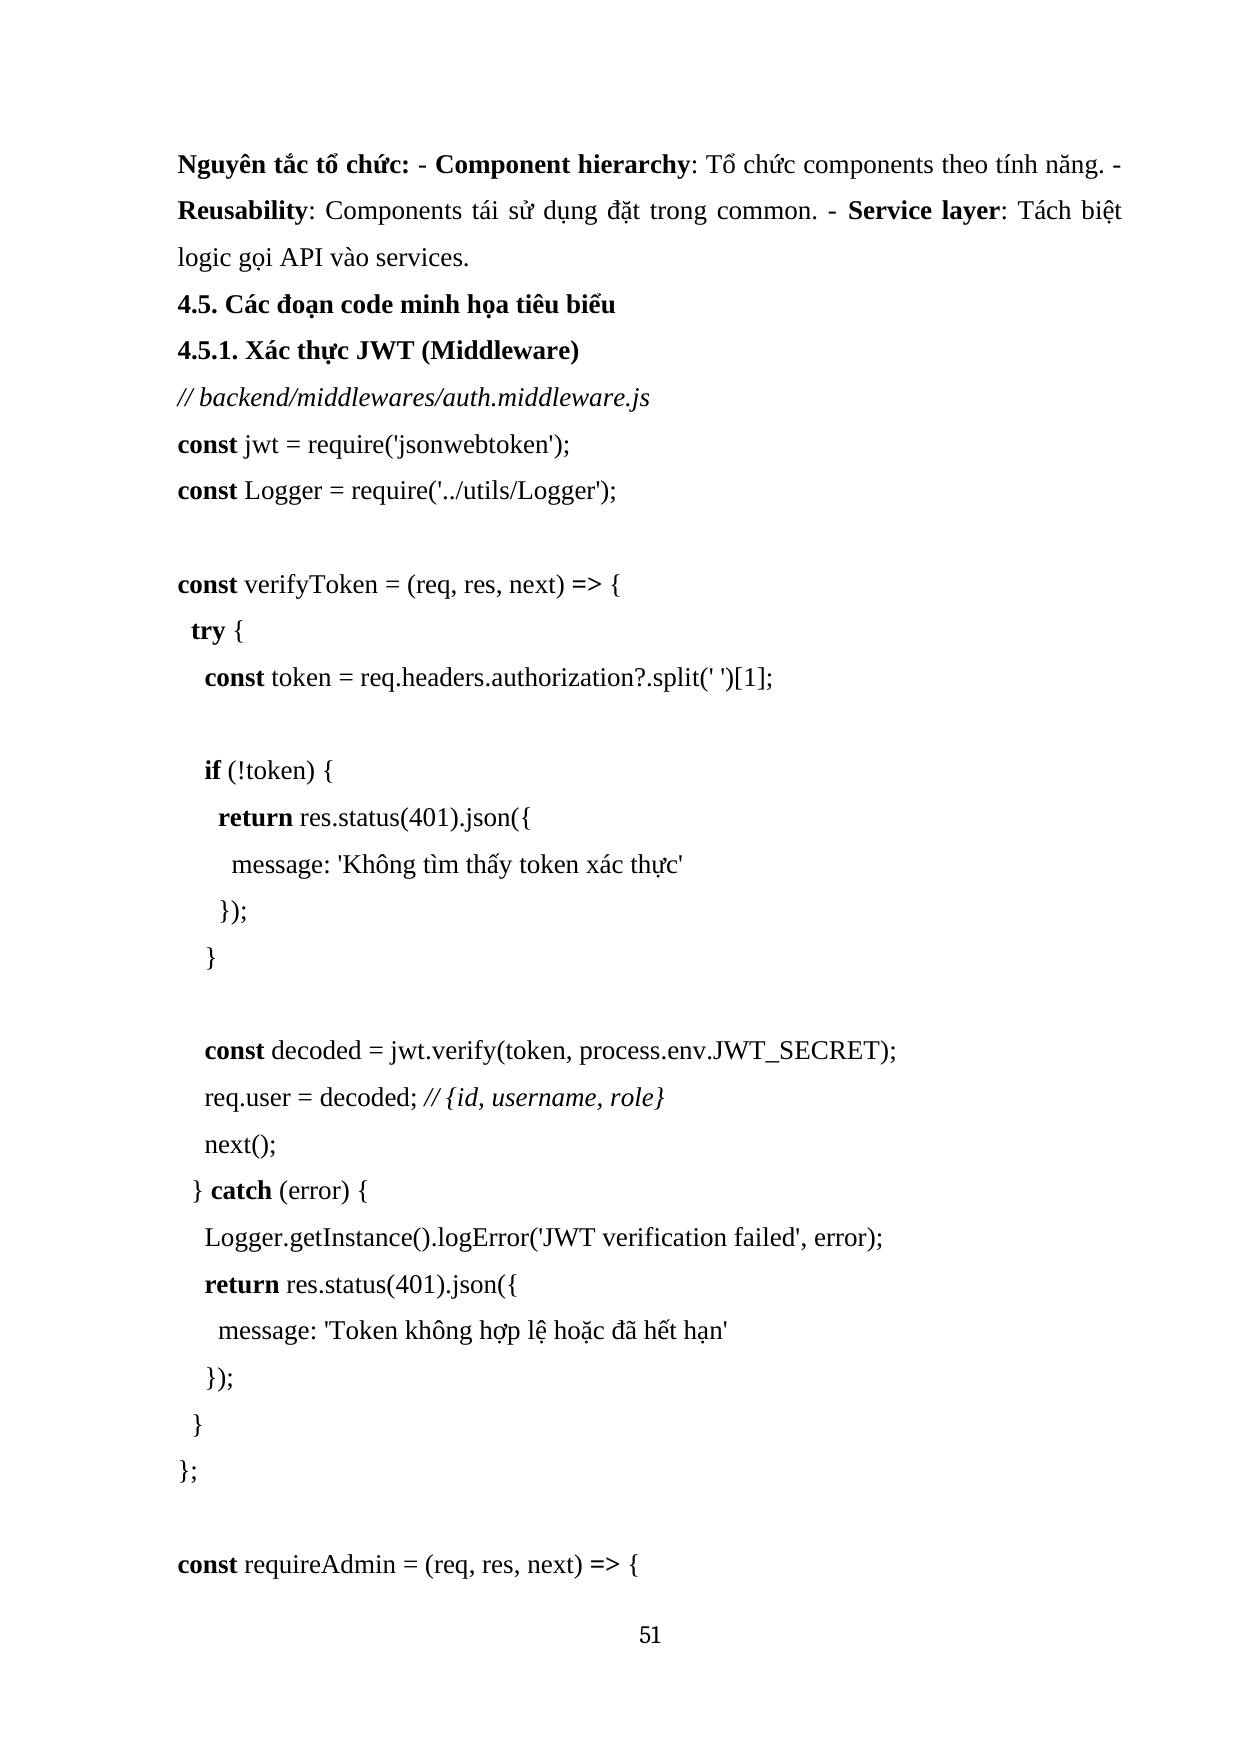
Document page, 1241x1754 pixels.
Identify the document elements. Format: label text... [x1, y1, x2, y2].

subtitle 4.5. Các đoạn code minh họa tiêu biểu [177, 288, 1122, 319]
subtitle 4.5.1. Xác thực JWT (Middleware) [177, 334, 1122, 366]
text Nguyên tắc tổ chức: - Component hierarchy: Tổ chức components theo tính năng. - Reusability: Components tái sử dụng đặt trong common. - Service layer: Tách biệt logic gọi API vào services. [177, 148, 1122, 272]
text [177, 381, 1122, 1579]
